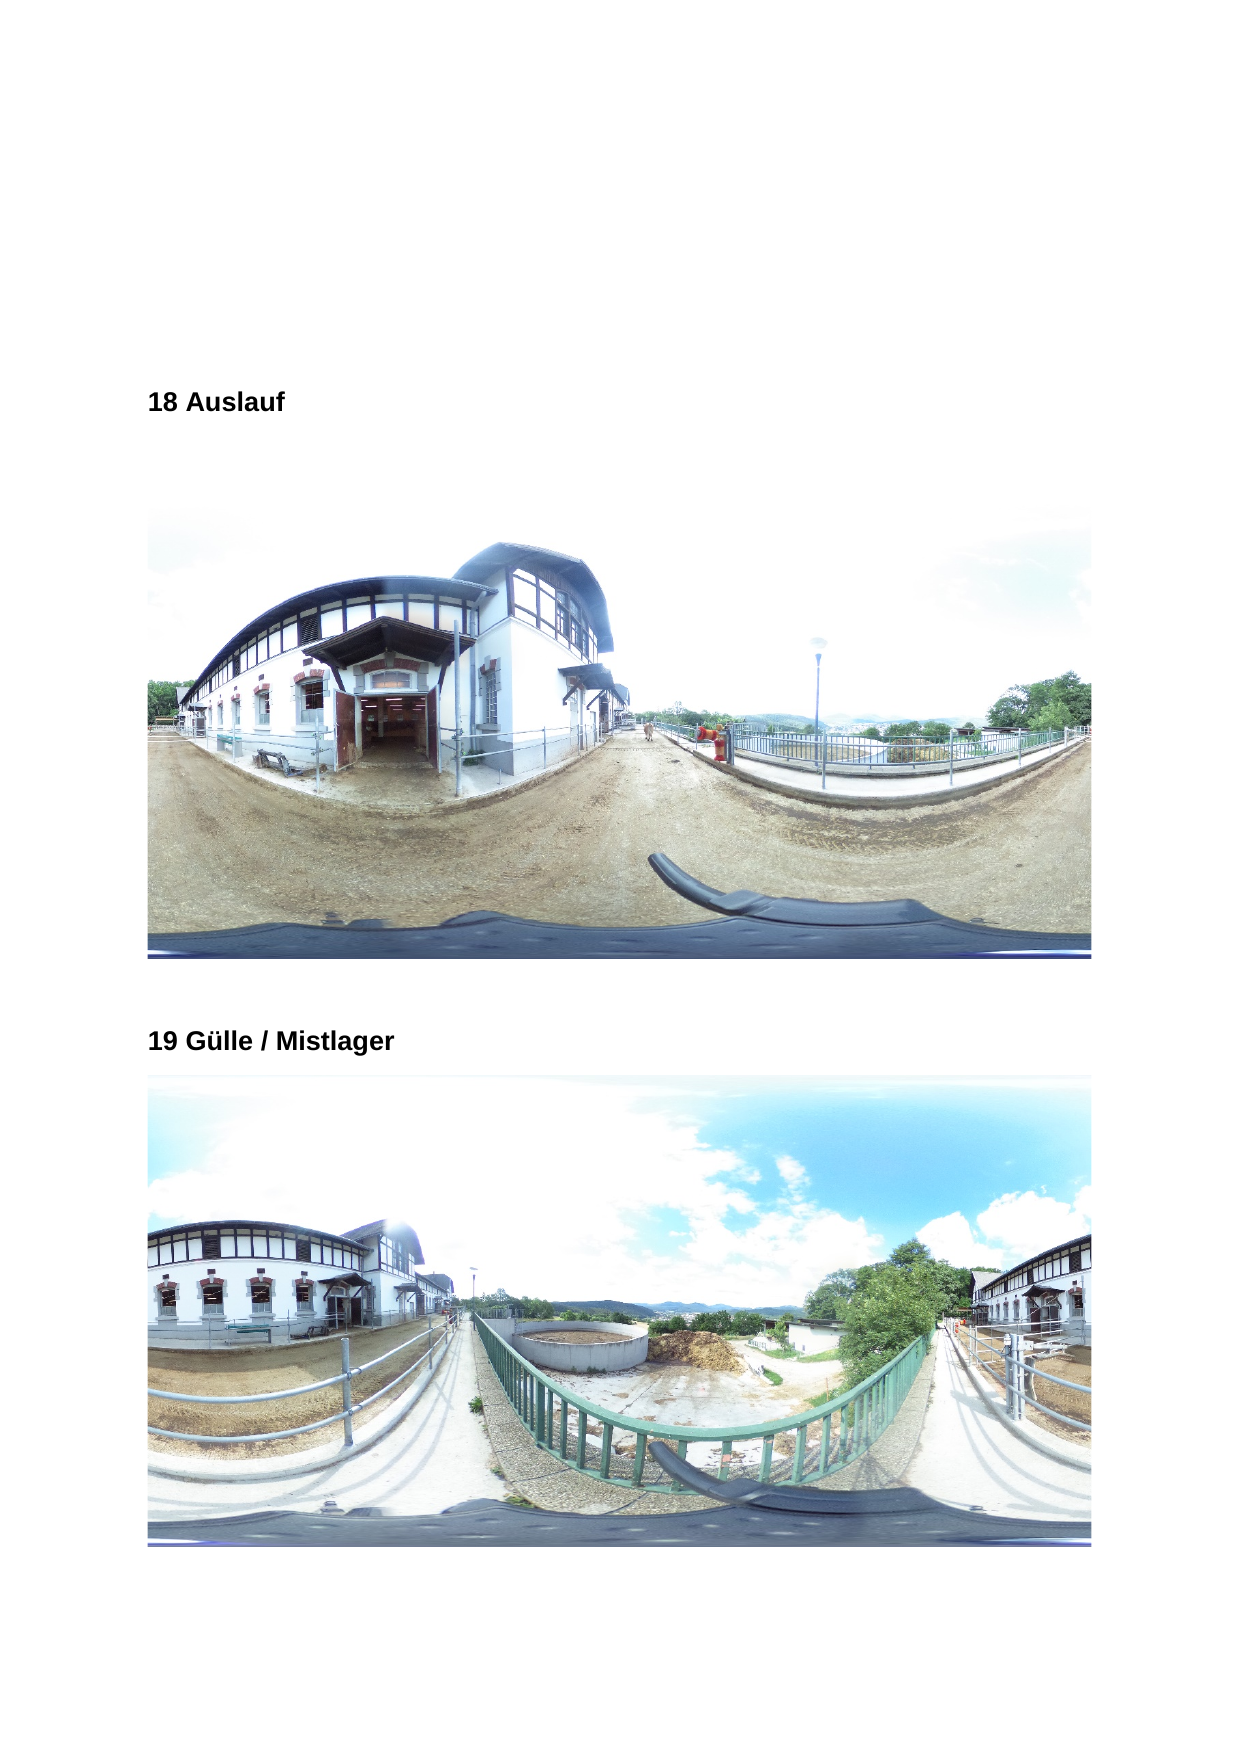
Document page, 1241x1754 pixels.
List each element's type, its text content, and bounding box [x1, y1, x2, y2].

text 18 Auslauf [148, 386, 1093, 417]
picture [147, 487, 1092, 959]
picture [147, 1075, 1092, 1547]
text 19 Gülle / Mistlager [148, 1025, 1093, 1056]
